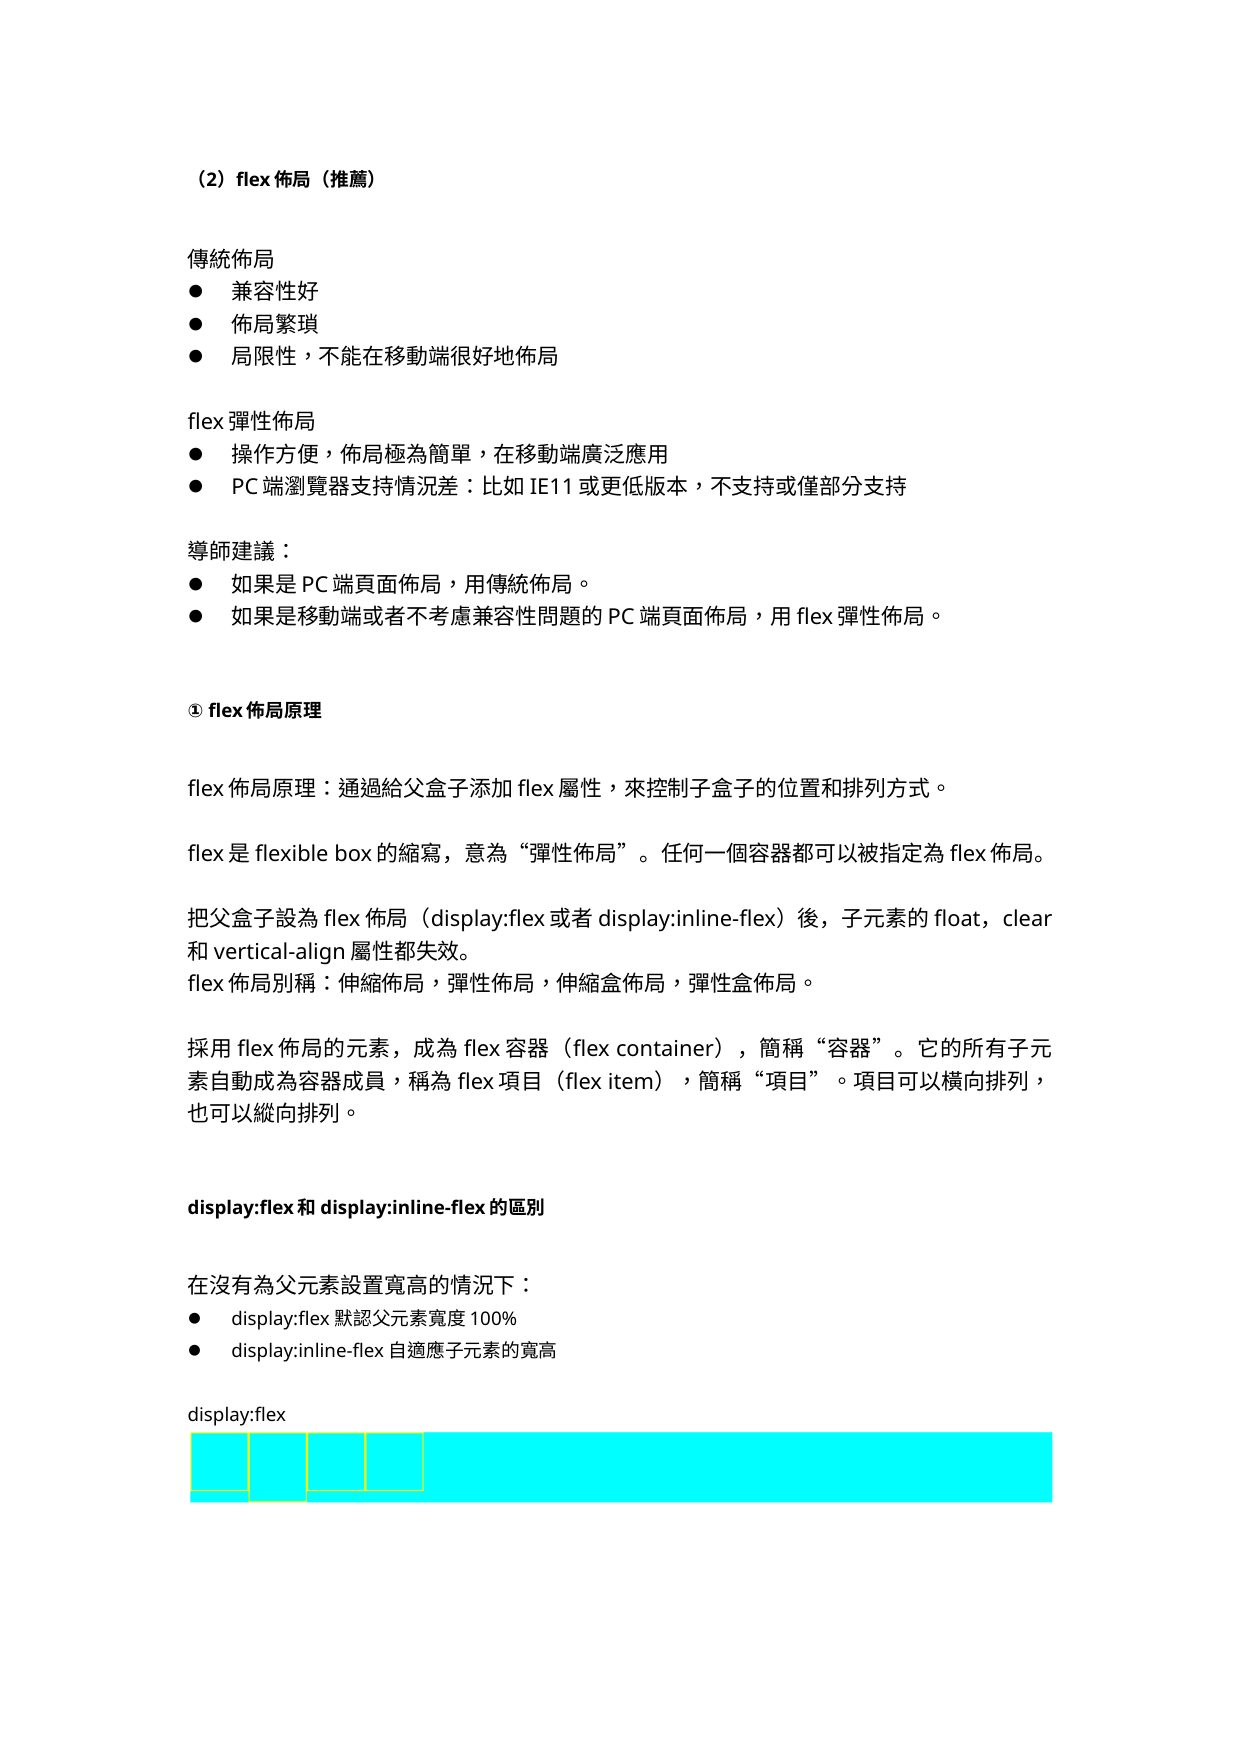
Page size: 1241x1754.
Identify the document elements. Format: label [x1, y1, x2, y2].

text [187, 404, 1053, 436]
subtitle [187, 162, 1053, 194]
picture [187, 1430, 1053, 1507]
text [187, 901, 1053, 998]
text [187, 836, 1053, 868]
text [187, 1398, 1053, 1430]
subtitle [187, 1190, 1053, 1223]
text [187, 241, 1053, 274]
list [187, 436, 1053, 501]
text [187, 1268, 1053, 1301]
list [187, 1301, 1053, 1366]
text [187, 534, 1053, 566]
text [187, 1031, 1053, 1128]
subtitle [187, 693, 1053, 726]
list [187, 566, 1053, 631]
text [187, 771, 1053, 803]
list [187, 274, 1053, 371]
